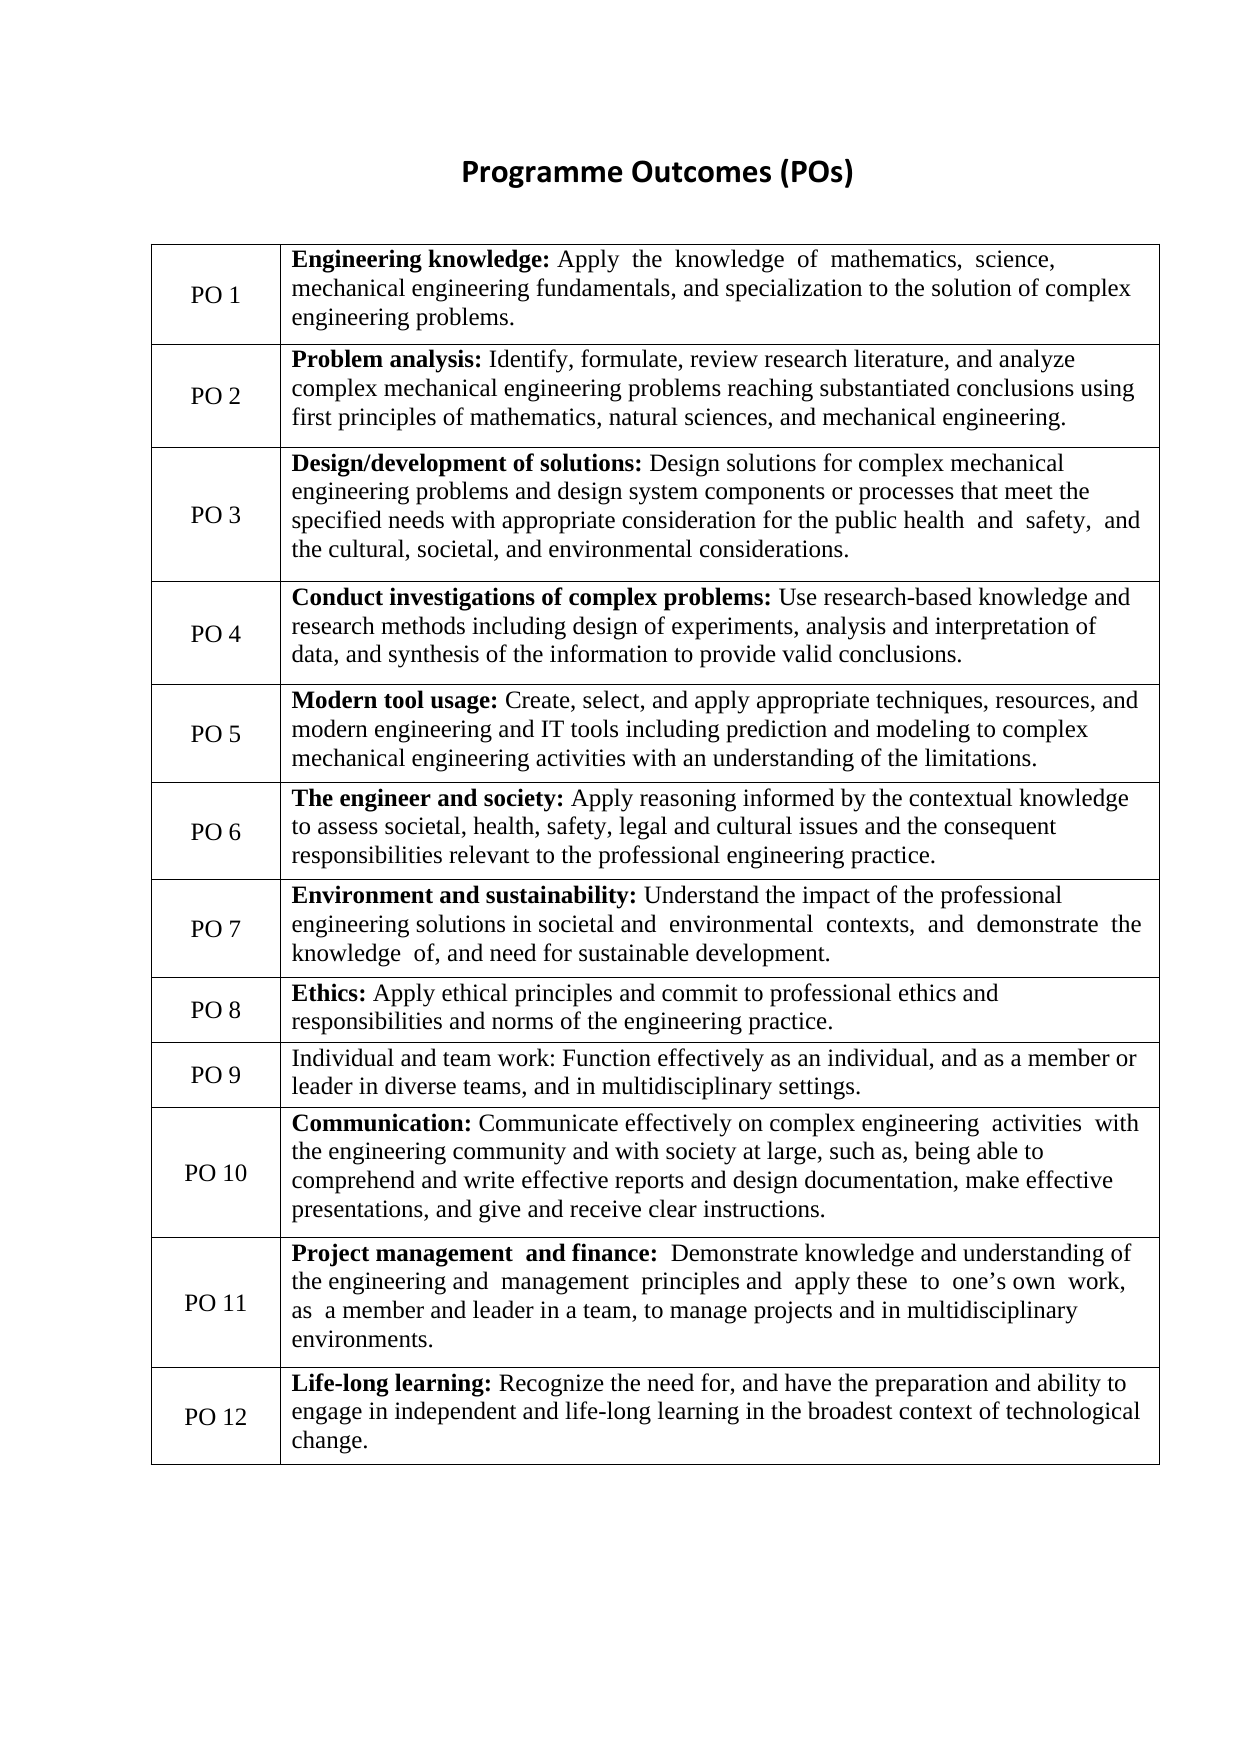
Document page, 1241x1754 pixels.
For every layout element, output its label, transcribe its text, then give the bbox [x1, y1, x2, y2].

table_cell Problem analysis: Identify, formulate, review research literature, and analyze complex mechanical engineering problems reaching substantiated conclusions using first principles of mathematics, natural sciences, and mechanical engineering. [281, 345, 1159, 447]
table_cell Project management and finance: Demonstrate knowledge and understanding of the engineering and management principles and apply these to one’s own work, as a member and leader in a team, to manage projects and in multidisciplinary environments. [281, 1238, 1159, 1367]
table_cell PO 12 [152, 1368, 280, 1464]
table_cell Ethics: Apply ethical principles and commit to professional ethics and responsibilities and norms of the engineering practice. [281, 978, 1159, 1042]
table_cell PO 3 [152, 448, 280, 581]
table_cell PO 2 [152, 345, 280, 447]
table_cell PO 8 [152, 978, 280, 1042]
table_cell PO 7 [152, 880, 280, 977]
table_header Engineering knowledge: Apply the knowledge of mathematics, science, mechanical engineering fundamentals, and specialization to the solution of complex engineering problems. [281, 245, 1159, 343]
table_cell Environment and sustainability: Understand the impact of the professional engineering solutions in societal and environmental contexts, and demonstrate the knowledge of, and need for sustainable development. [281, 880, 1159, 977]
table_cell PO 6 [152, 783, 280, 879]
table_cell Design/development of solutions: Design solutions for complex mechanical engineering problems and design system components or processes that meet the specified needs with appropriate consideration for the public health and safety, and the cultural, societal, and environmental considerations. [281, 448, 1159, 581]
table_cell PO 4 [152, 582, 280, 684]
table_cell PO 5 [152, 685, 280, 782]
table_cell Modern tool usage: Create, select, and apply appropriate techniques, resources, and modern engineering and IT tools including prediction and modeling to complex mechanical engineering activities with an understanding of the limitations. [281, 685, 1159, 782]
text Programme Outcomes (POs) [225, 150, 1090, 191]
table_cell PO 9 [152, 1043, 280, 1107]
table_cell Conduct investigations of complex problems: Use research-based knowledge and research methods including design of experiments, analysis and interpretation of data, and synthesis of the information to provide valid conclusions. [281, 582, 1159, 684]
table_cell The engineer and society: Apply reasoning informed by the contextual knowledge to assess societal, health, safety, legal and cultural issues and the consequent responsibilities relevant to the professional engineering practice. [281, 783, 1159, 879]
table_cell Communication: Communicate effectively on complex engineering activities with the engineering community and with society at large, such as, being able to comprehend and write effective reports and design documentation, make effective presentations, and give and receive clear instructions. [281, 1108, 1159, 1237]
table_header PO 1 [152, 245, 280, 343]
table_cell PO 11 [152, 1238, 280, 1367]
table_cell Individual and team work: Function effectively as an individual, and as a member or leader in diverse teams, and in multidisciplinary settings. [281, 1043, 1159, 1107]
table_cell Life-long learning: Recognize the need for, and have the preparation and ability to engage in independent and life-long learning in the broadest context of technological change. [281, 1368, 1159, 1464]
table_cell PO 10 [152, 1108, 280, 1237]
